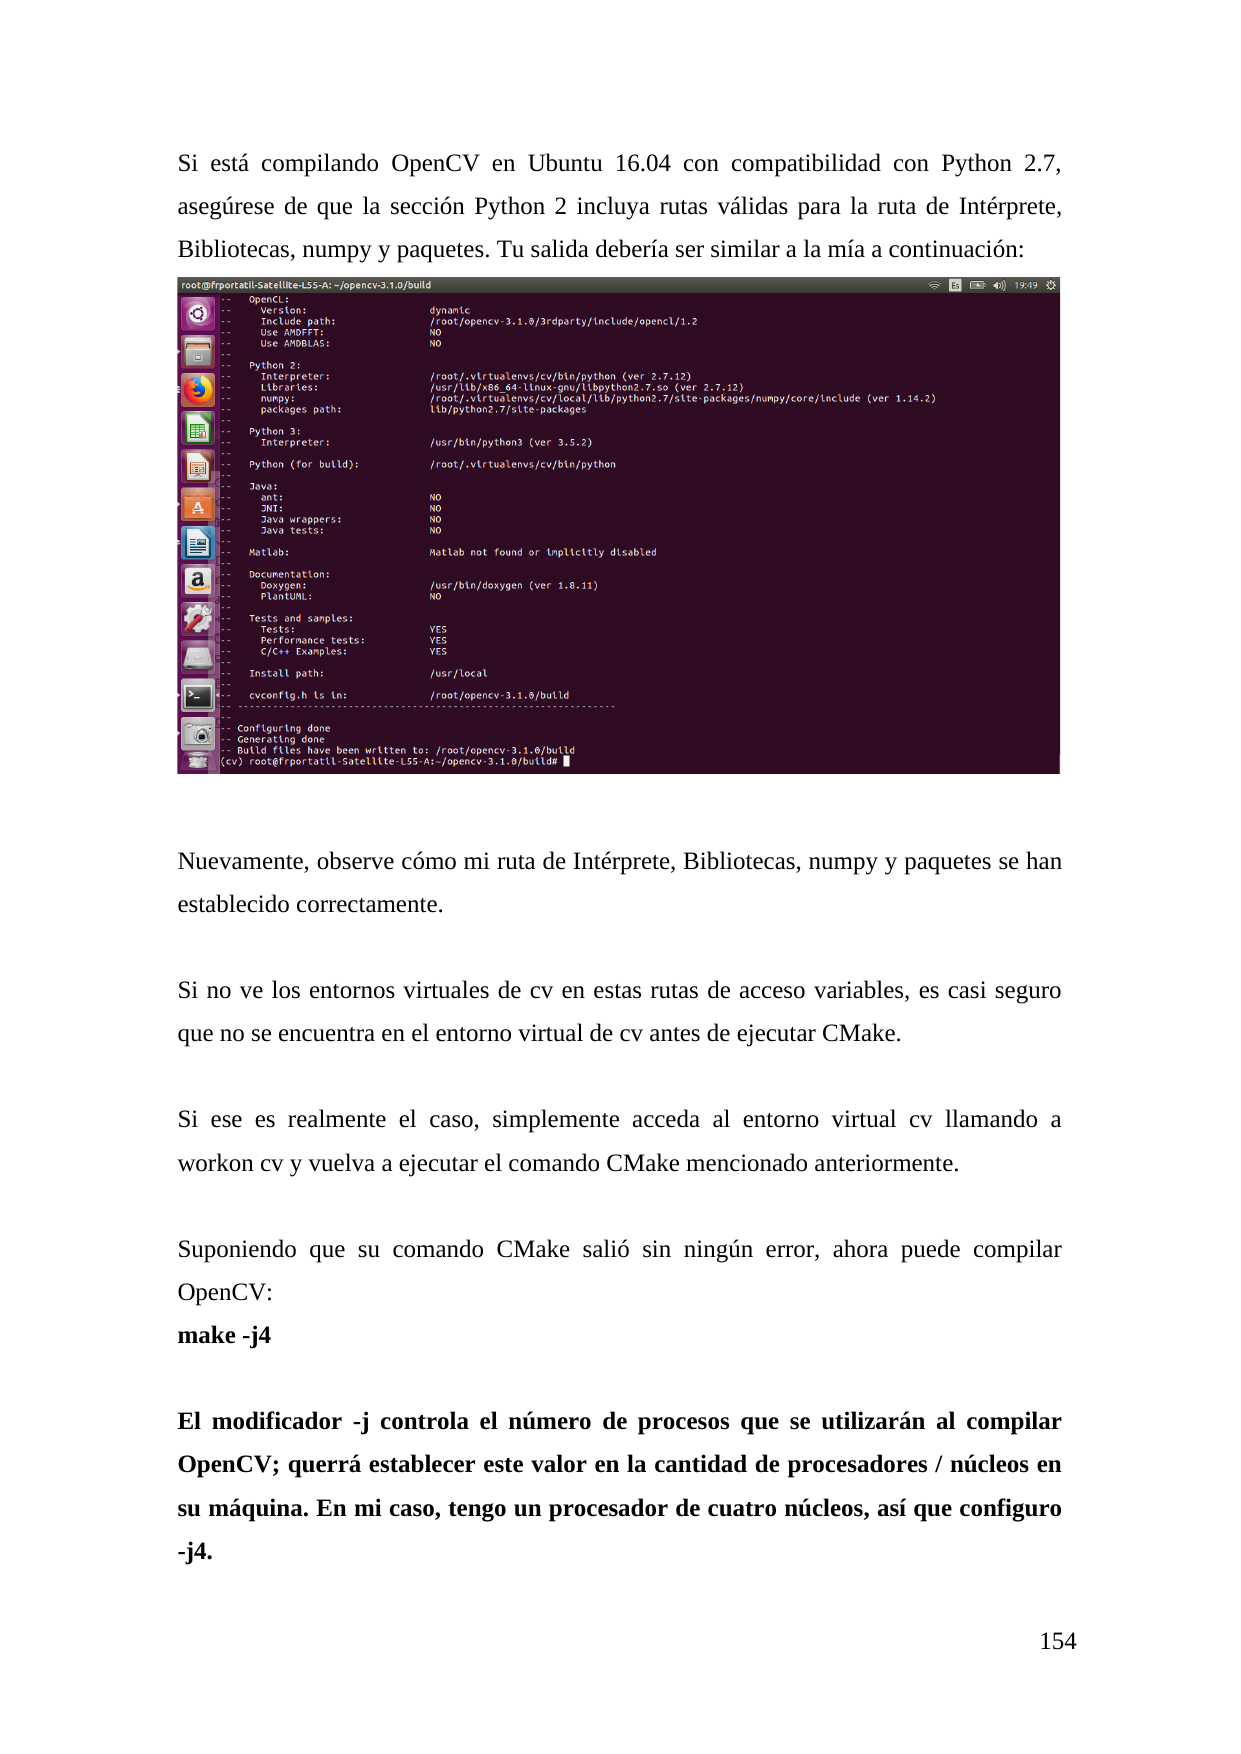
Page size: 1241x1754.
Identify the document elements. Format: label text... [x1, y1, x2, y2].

picture [177, 277, 1061, 774]
text Suponiendo que su comando CMake salió sin ningún error, ahora puede compilar OpenCV: [177, 1234, 1063, 1306]
text Si ese es realmente el caso, simplemente acceda al entorno virtual cv llamando a workon cv y vuelva a ejecutar el comando CMake mencionado anteriormente. [177, 1104, 1063, 1176]
text Si no ve los entornos virtuales de cv en estas rutas de acceso variables, es casi seguro que no se encuentra en el entorno virtual de cv antes de ejecutar CMake. [177, 975, 1063, 1047]
text make -j4 [177, 1320, 1063, 1349]
text Nuevamente, observe cómo mi ruta de Intérprete, Bibliotecas, numpy y paquetes se han establecido correctamente. [177, 846, 1063, 918]
text El modificador -j controla el número de procesos que se utilizarán al compilar OpenCV; querrá establecer este valor en la cantidad de procesadores / núcleos en su máquina. En mi caso, tengo un procesador de cuatro núcleos, así que configuro -j4. [177, 1406, 1063, 1564]
text Si está compilando OpenCV en Ubuntu 16.04 con compatibilidad con Python 2.7, asegúrese de que la sección Python 2 incluya rutas válidas para la ruta de Intérprete, Bibliotecas, numpy y paquetes. Tu salida debería ser similar a la mía a continuación: [177, 148, 1063, 263]
